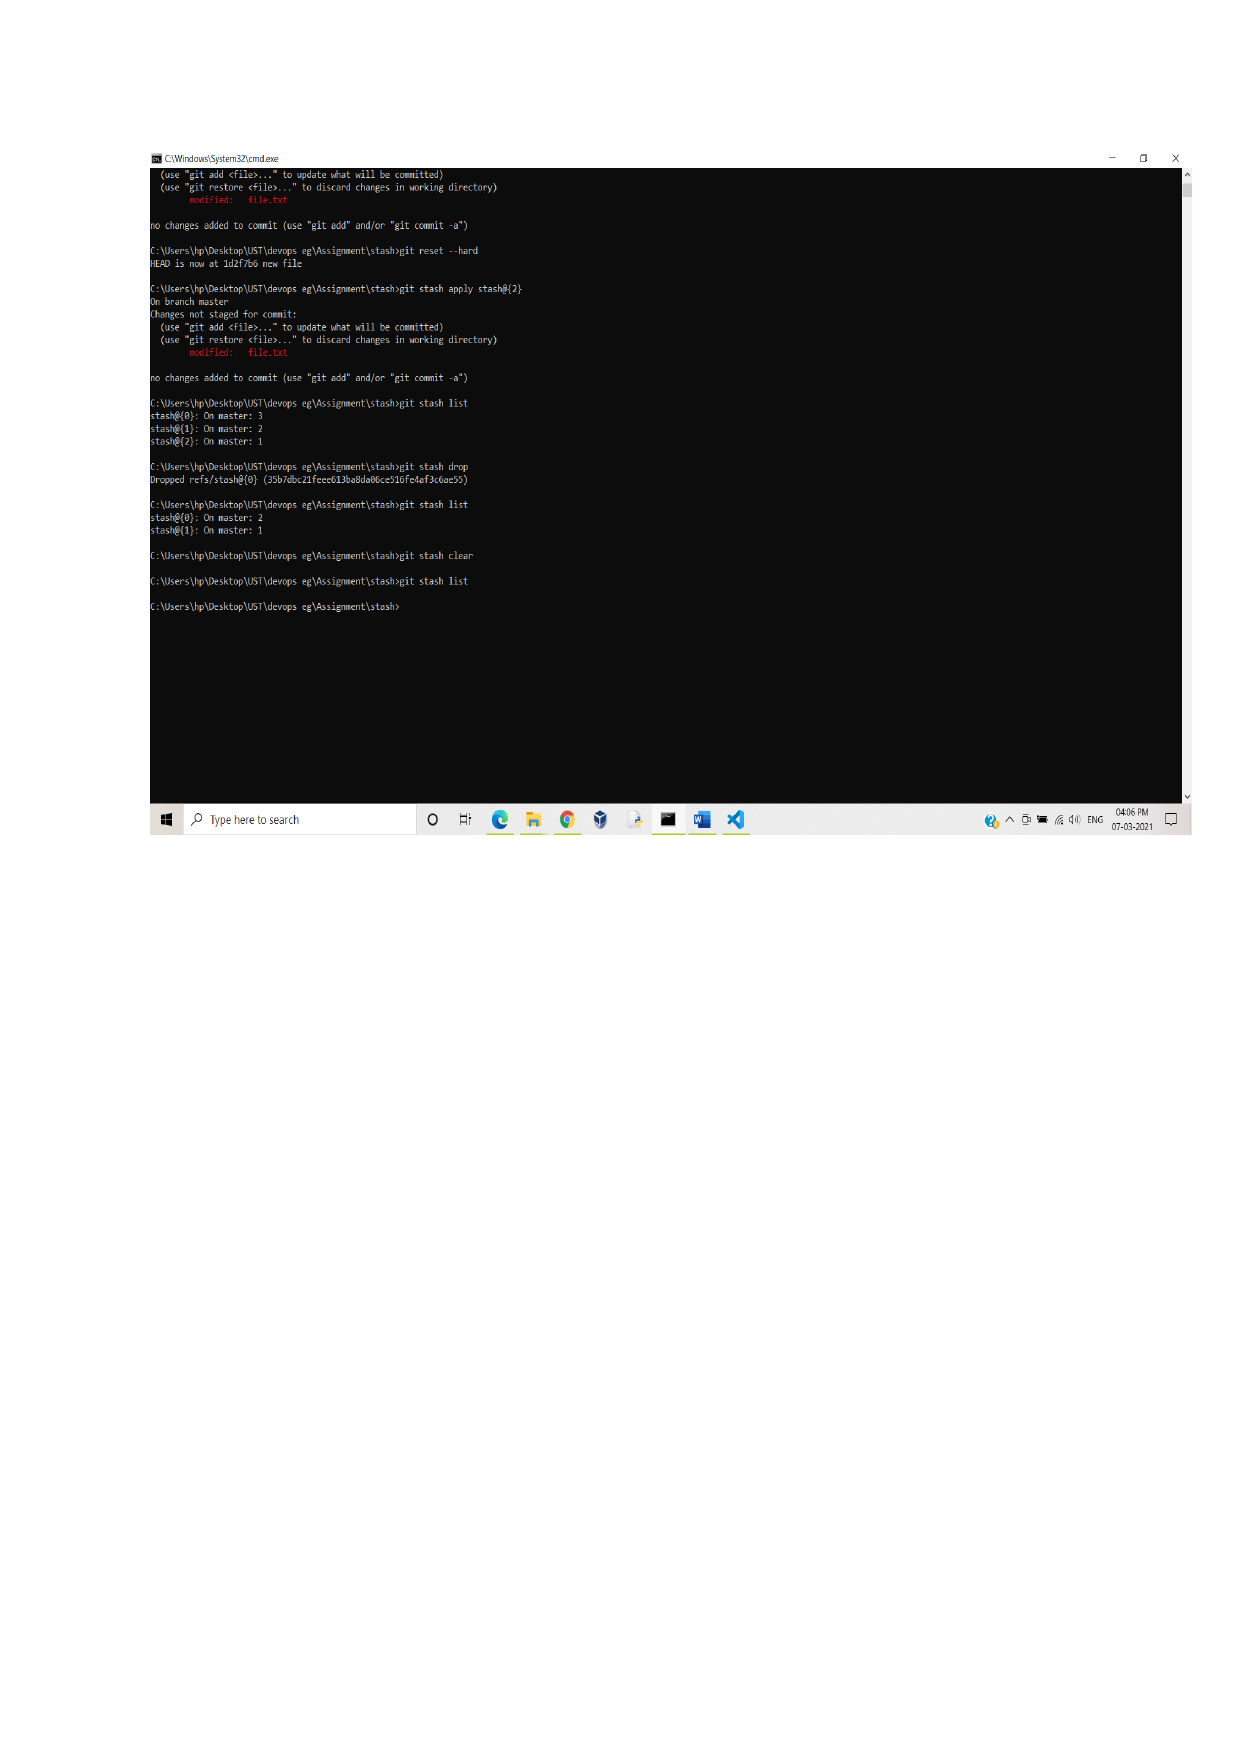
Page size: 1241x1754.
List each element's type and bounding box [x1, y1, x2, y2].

picture [150, 150, 1193, 835]
